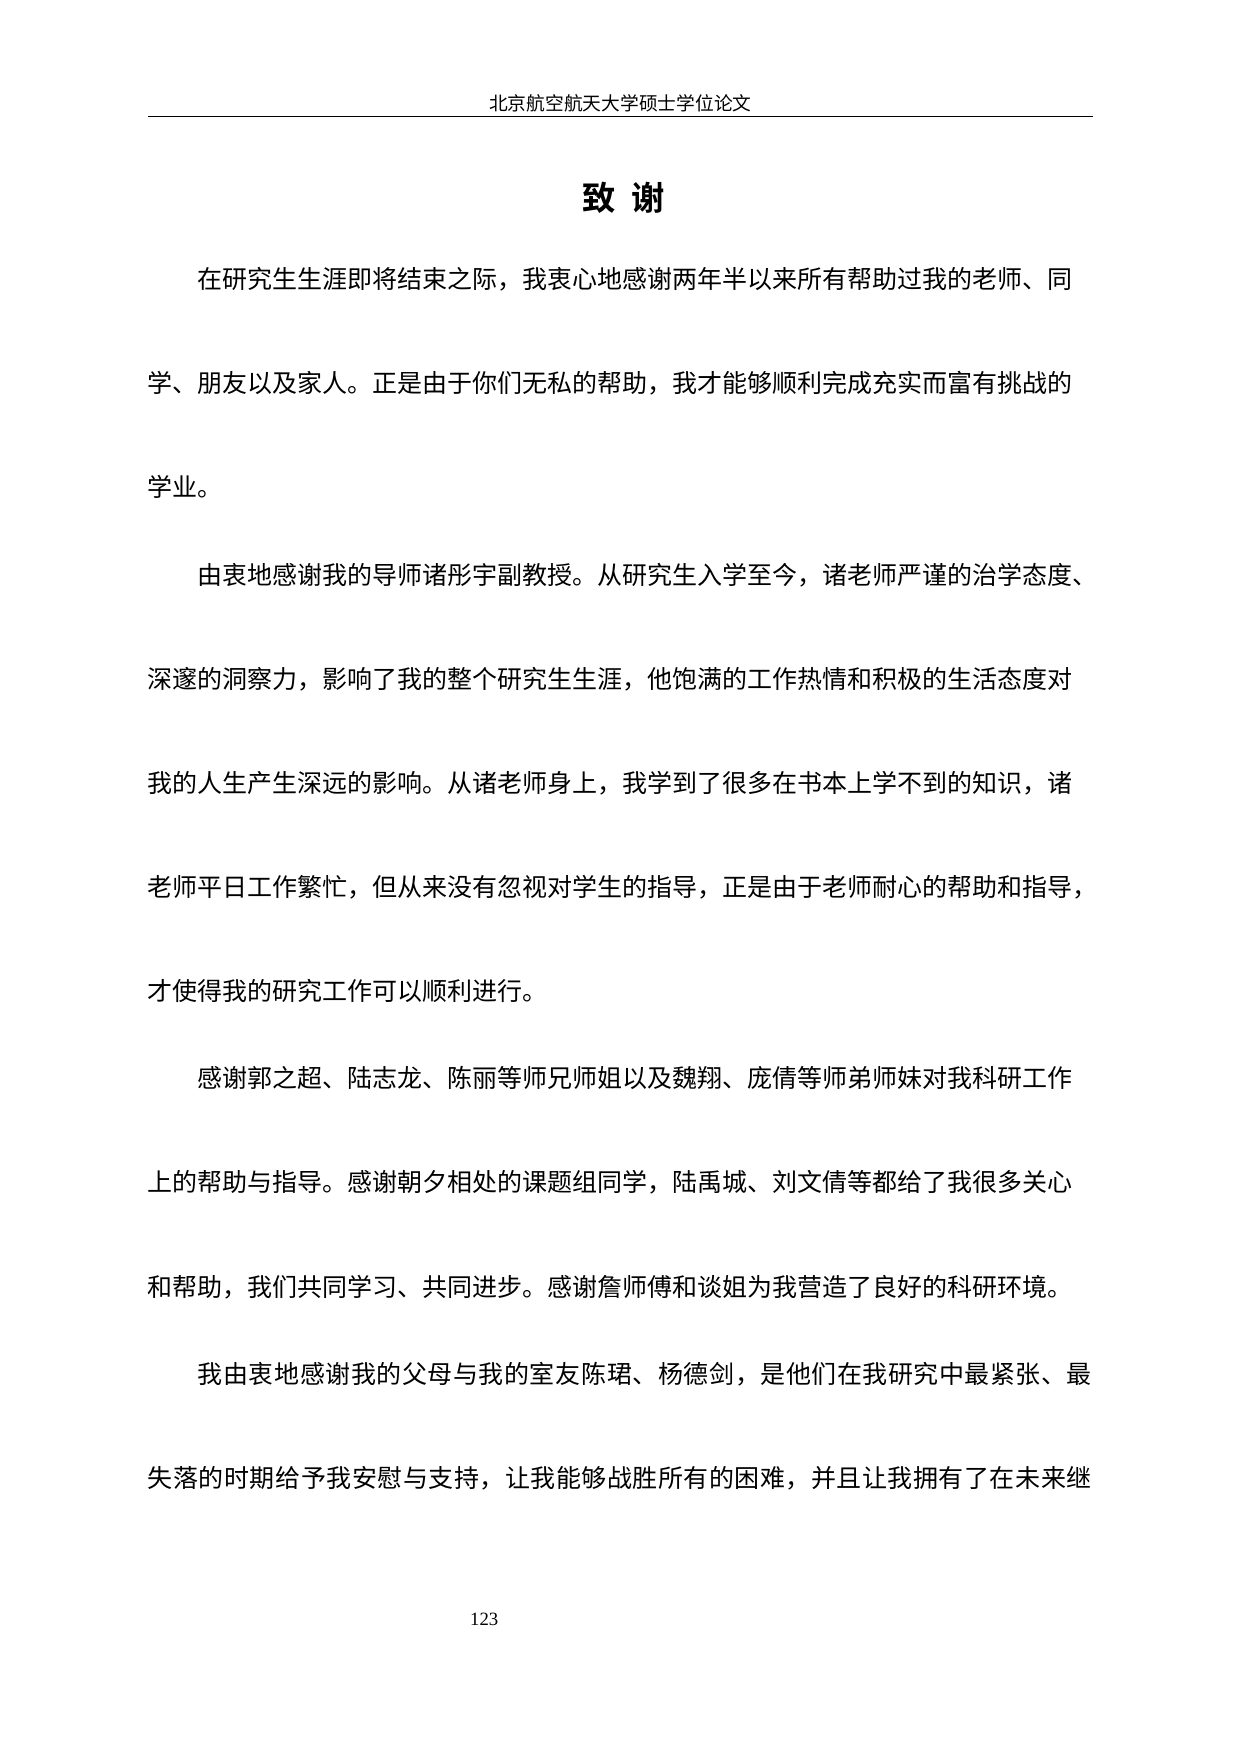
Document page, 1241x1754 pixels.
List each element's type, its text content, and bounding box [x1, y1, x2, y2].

subtitle 致 谢 [148, 161, 1093, 230]
text 感谢郭之超、陆志龙、陈丽等师兄师姐以及魏翔、庞倩等师弟师妹对我科研工作上的帮助与指导。感谢朝夕相处的课题组同学，陆禹城、刘文倩等都给了我很多关心和帮助，我们共同学习、共同进步。感谢詹师傅和谈姐为我营造了良好的科研环境。 [148, 1042, 1093, 1320]
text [148, 1338, 1093, 1511]
text 由衷地感谢我的导师诸彤宇副教授。从研究生入学至今，诸老师严谨的治学态度、深邃的洞察力，影响了我的整个研究生生涯，他饱满的工作热情和积极的生活态度对我的人生产生深远的影响。从诸老师身上，我学到了很多在书本上学不到的知识，诸老师平日工作繁忙，但从来没有忽视对学生的指导，正是由于老师耐心的帮助和指导，才使得我的研究工作可以顺利进行。 [148, 538, 1093, 1024]
text 在研究生生涯即将结束之际，我衷心地感谢两年半以来所有帮助过我的老师、同学、朋友以及家人。正是由于你们无私的帮助，我才能够顺利完成充实而富有挑战的学业。 [148, 243, 1093, 520]
